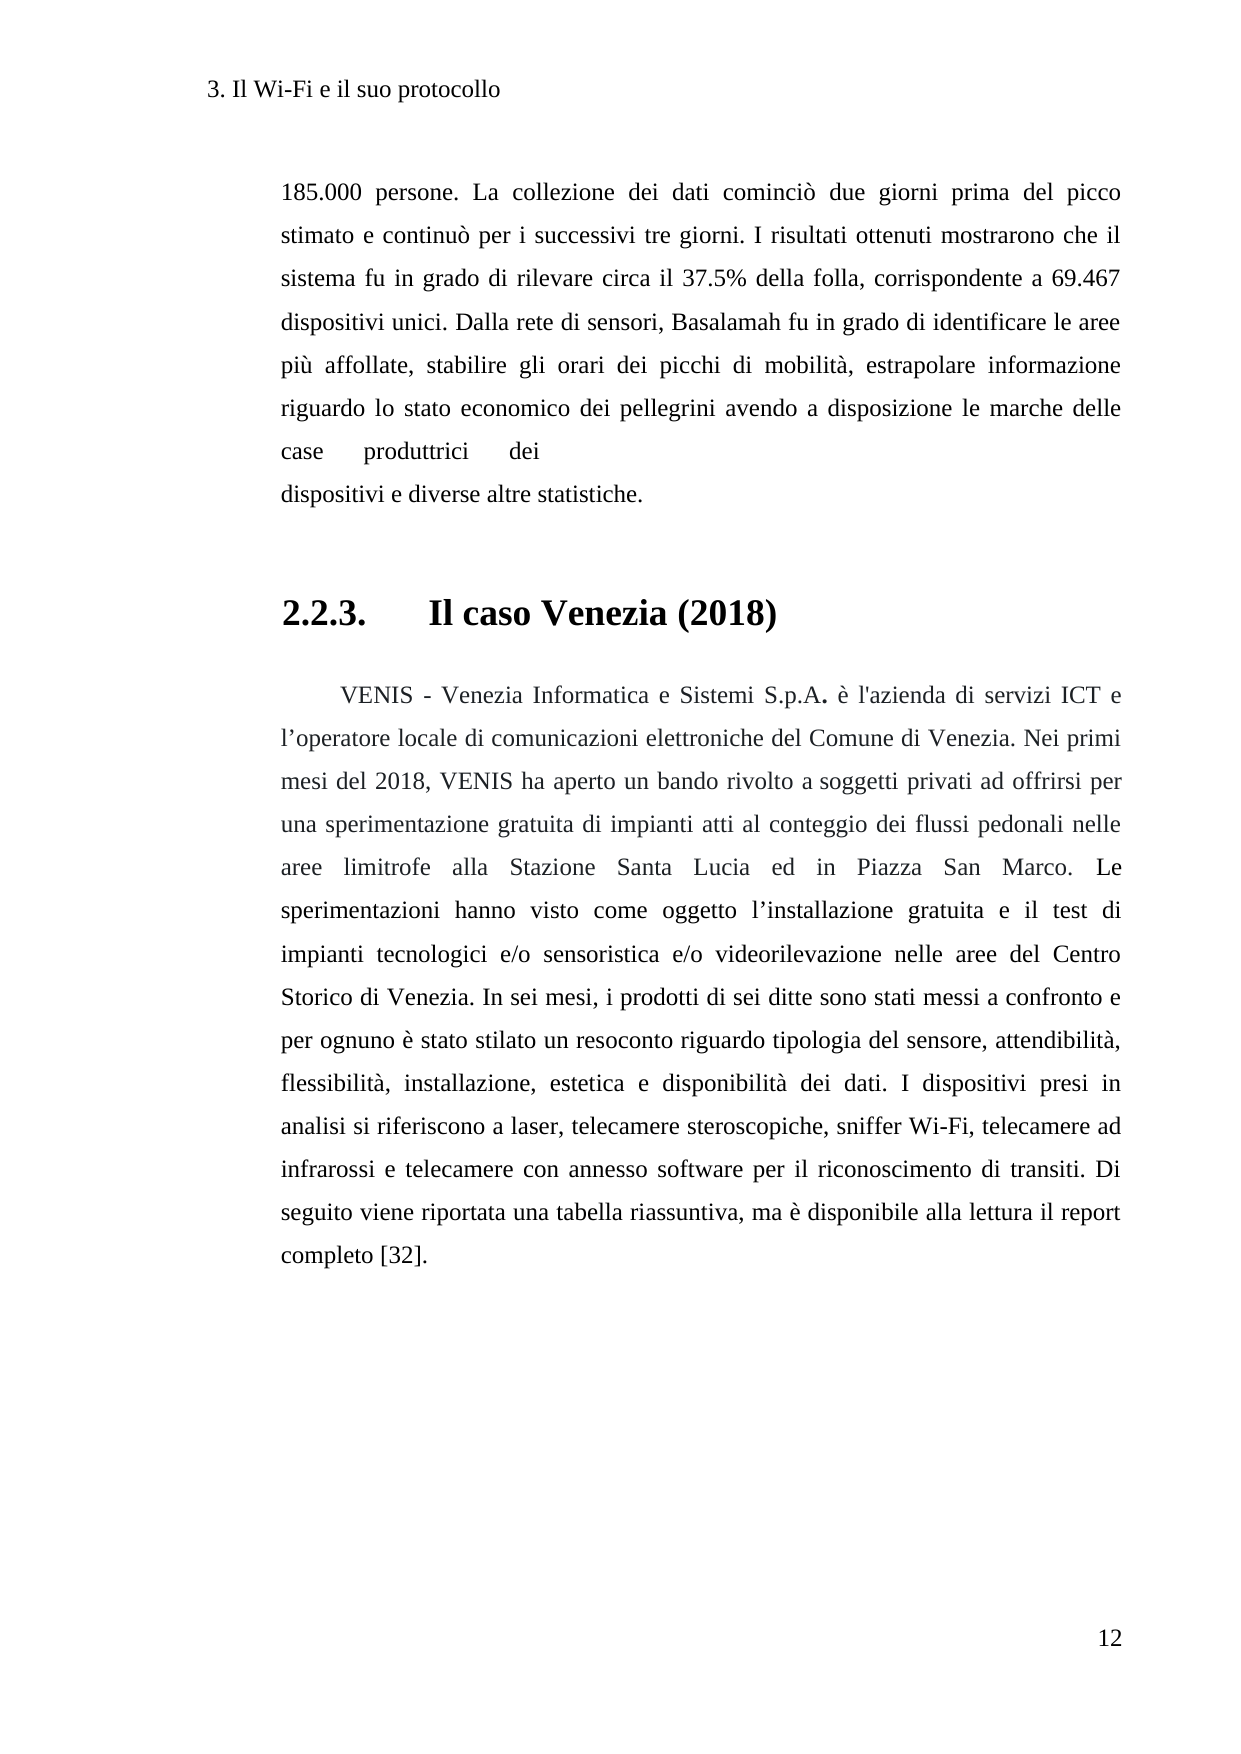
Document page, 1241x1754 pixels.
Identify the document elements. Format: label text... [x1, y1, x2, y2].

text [281, 177, 1122, 508]
list Il caso Venezia (2018) [282, 590, 1122, 633]
text VENIS - Venezia Informatica e Sistemi S.p.A. è l'azienda di servizi ICT e l’operatore locale di comunicazioni elettroniche del Comune di Venezia. Nei primi mesi del 2018, VENIS ha aperto un bando rivolto a soggetti privati ad offrirsi per una sperimentazione gratuita di impianti atti al conteggio dei flussi pedonali nelle aree limitrofe alla Stazione Santa Lucia ed in Piazza San Marco. Le sperimentazioni hanno visto come oggetto l’installazione gratuita e il test di impianti tecnologici e/o sensoristica e/o videorilevazione nelle aree del Centro Storico di Venezia. In sei mesi, i prodotti di sei ditte sono stati messi a confronto e per ognuno è stato stilato un resoconto riguardo tipologia del sensore, attendibilità, flessibilità, installazione, estetica e disponibilità dei dati. I dispositivi presi in analisi si riferiscono a laser, telecamere steroscopiche, sniffer Wi-Fi, telecamere ad infrarossi e telecamere con annesso software per il riconoscimento di transiti. Di seguito viene riportata una tabella riassuntiva, ma è disponibile alla lettura il report completo . [281, 680, 1122, 1269]
